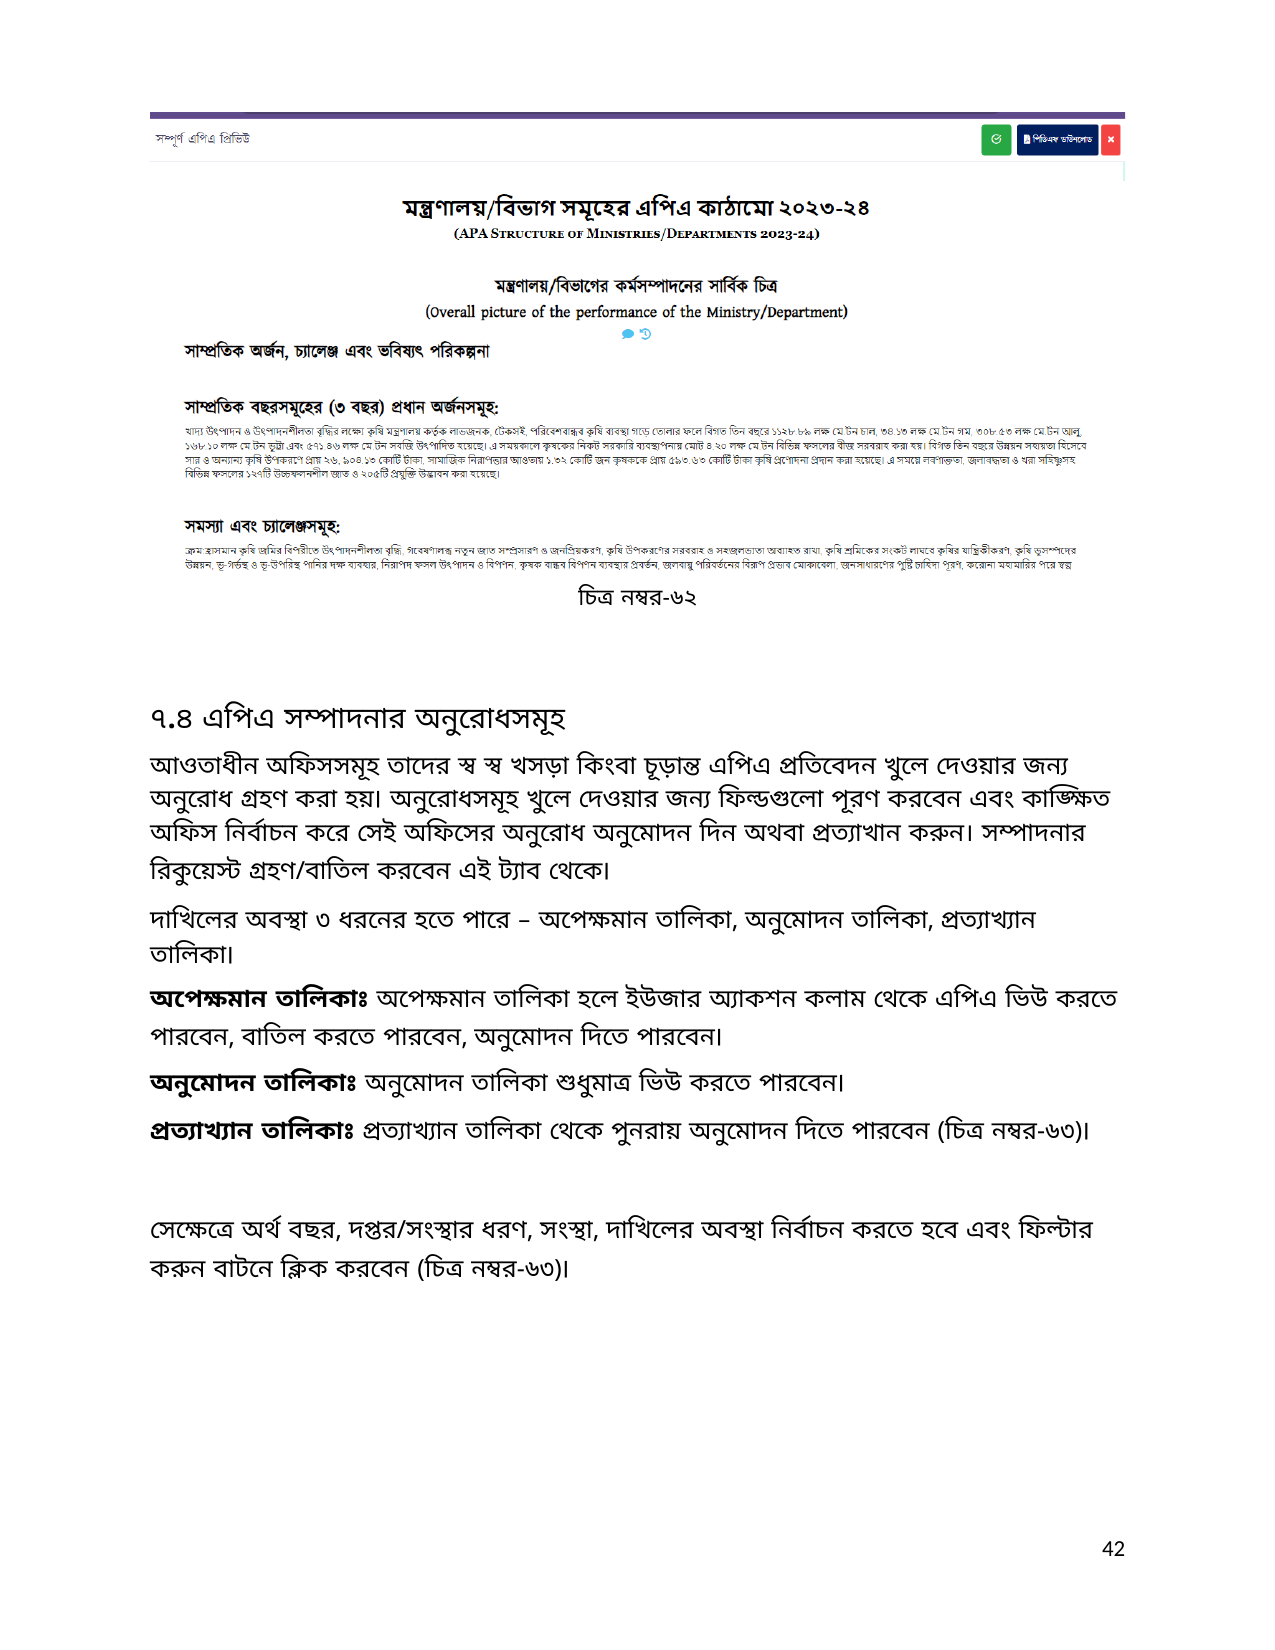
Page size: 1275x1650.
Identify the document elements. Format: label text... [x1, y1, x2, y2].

text প্রত্যাখ্যান তালিকাঃ প্রত্যাখ্যান তালিকা থেকে পুনরায় অনুমোদন দিতে পারবেন (চিত্র নম্বর-৬৩)। [150, 1112, 1125, 1146]
text অপেক্ষমান তালিকাঃ অপেক্ষমান তালিকা হলে ইউজার অ্যাকশন কলাম থেকে এপিএ ভিউ করতে পারবেন, বাতিল করতে পারবেন, অনুমোদন দিতে পারবেন। [150, 984, 1125, 1053]
text সেক্ষেত্রে অর্থ বছর, দপ্তর/সংস্থার ধরণ, সংস্থা, দাখিলের অবস্থা নির্বাচন করতে হবে এবং ফিল্টার করুন বাটনে ক্লিক করবেন (চিত্র নম্বর-৬৩)। [150, 1211, 1125, 1285]
picture [150, 112, 1125, 571]
subtitle ৭.৪ এপিএ সম্পাদনার অনুরোধসমূহ [150, 697, 1125, 737]
text অনুমোদন তালিকাঃ অনুমোদন তালিকা শুধুমাত্র ভিউ করতে পারবেন। [150, 1068, 1125, 1097]
text আওতাধীন অফিসসমূহ তাদের স্ব স্ব খসড়া কিংবা চূড়ান্ত এপিএ প্রতিবেদন খুলে দেওয়ার জন্য অনুরোধ গ্রহণ করা হয়। অনুরোধসমূহ খুলে দেওয়ার জন্য ফিল্ডগুলো পূরণ করবেন এবং কাঙ্ক্ষিত অফিস নির্বাচন করে সেই অফিসের অনুরোধ অনুমোদন দিন অথবা প্রত্যাখান করুন। সম্পাদনার রিকুয়েস্ট গ্রহণ/বাতিল করবেন এই ট্যাব থেকে। [150, 751, 1125, 887]
text দাখিলের অবস্থা ৩ ধরনের হতে পারে – অপেক্ষমান তালিকা, অনুমোদন তালিকা, প্রত্যাখ্যান তালিকা। [150, 902, 1125, 970]
text চিত্র নম্বর-৬২ [150, 581, 1125, 612]
